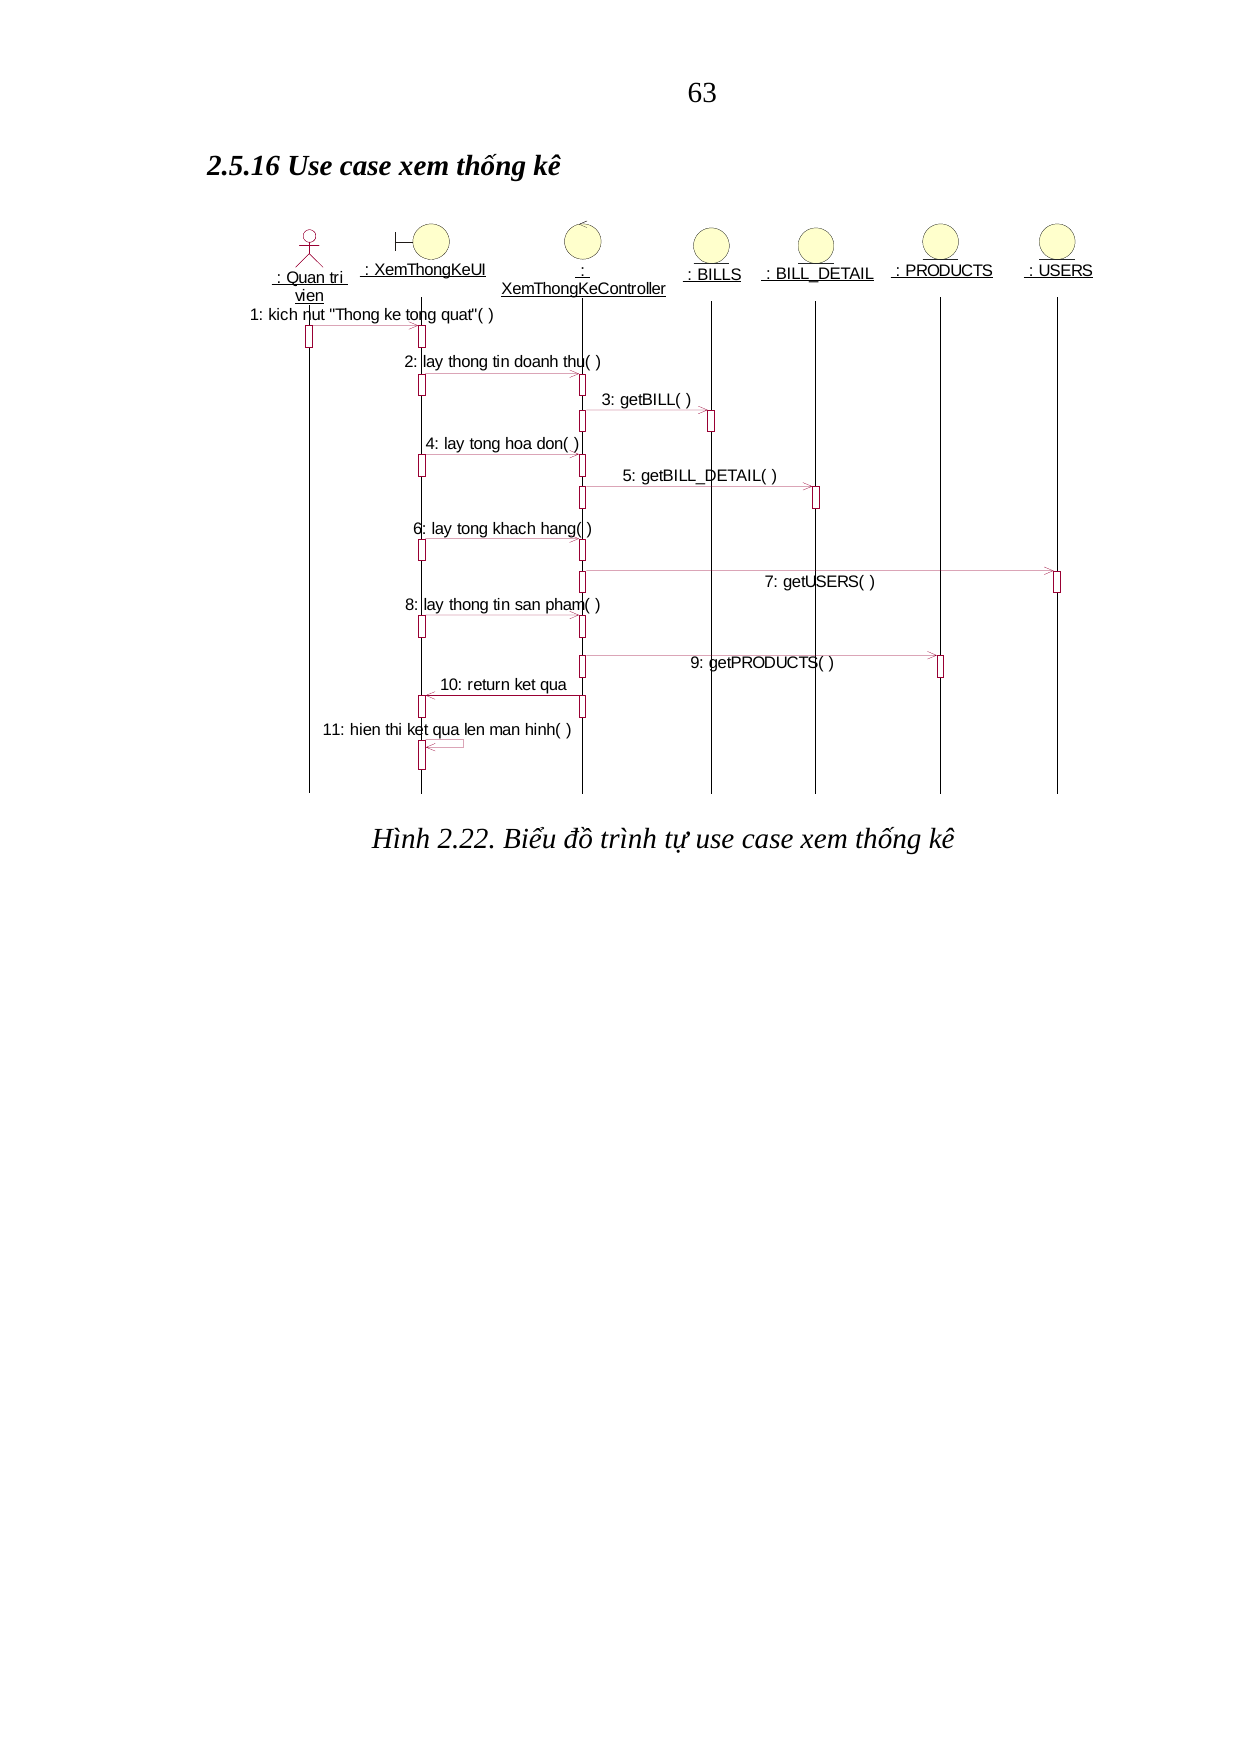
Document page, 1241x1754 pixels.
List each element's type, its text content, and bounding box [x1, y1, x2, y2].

text Hình 2.22. Biểu đồ trình tự use case xem thống kê [207, 821, 1122, 854]
subtitle Use case xem thống kê [207, 148, 1122, 181]
